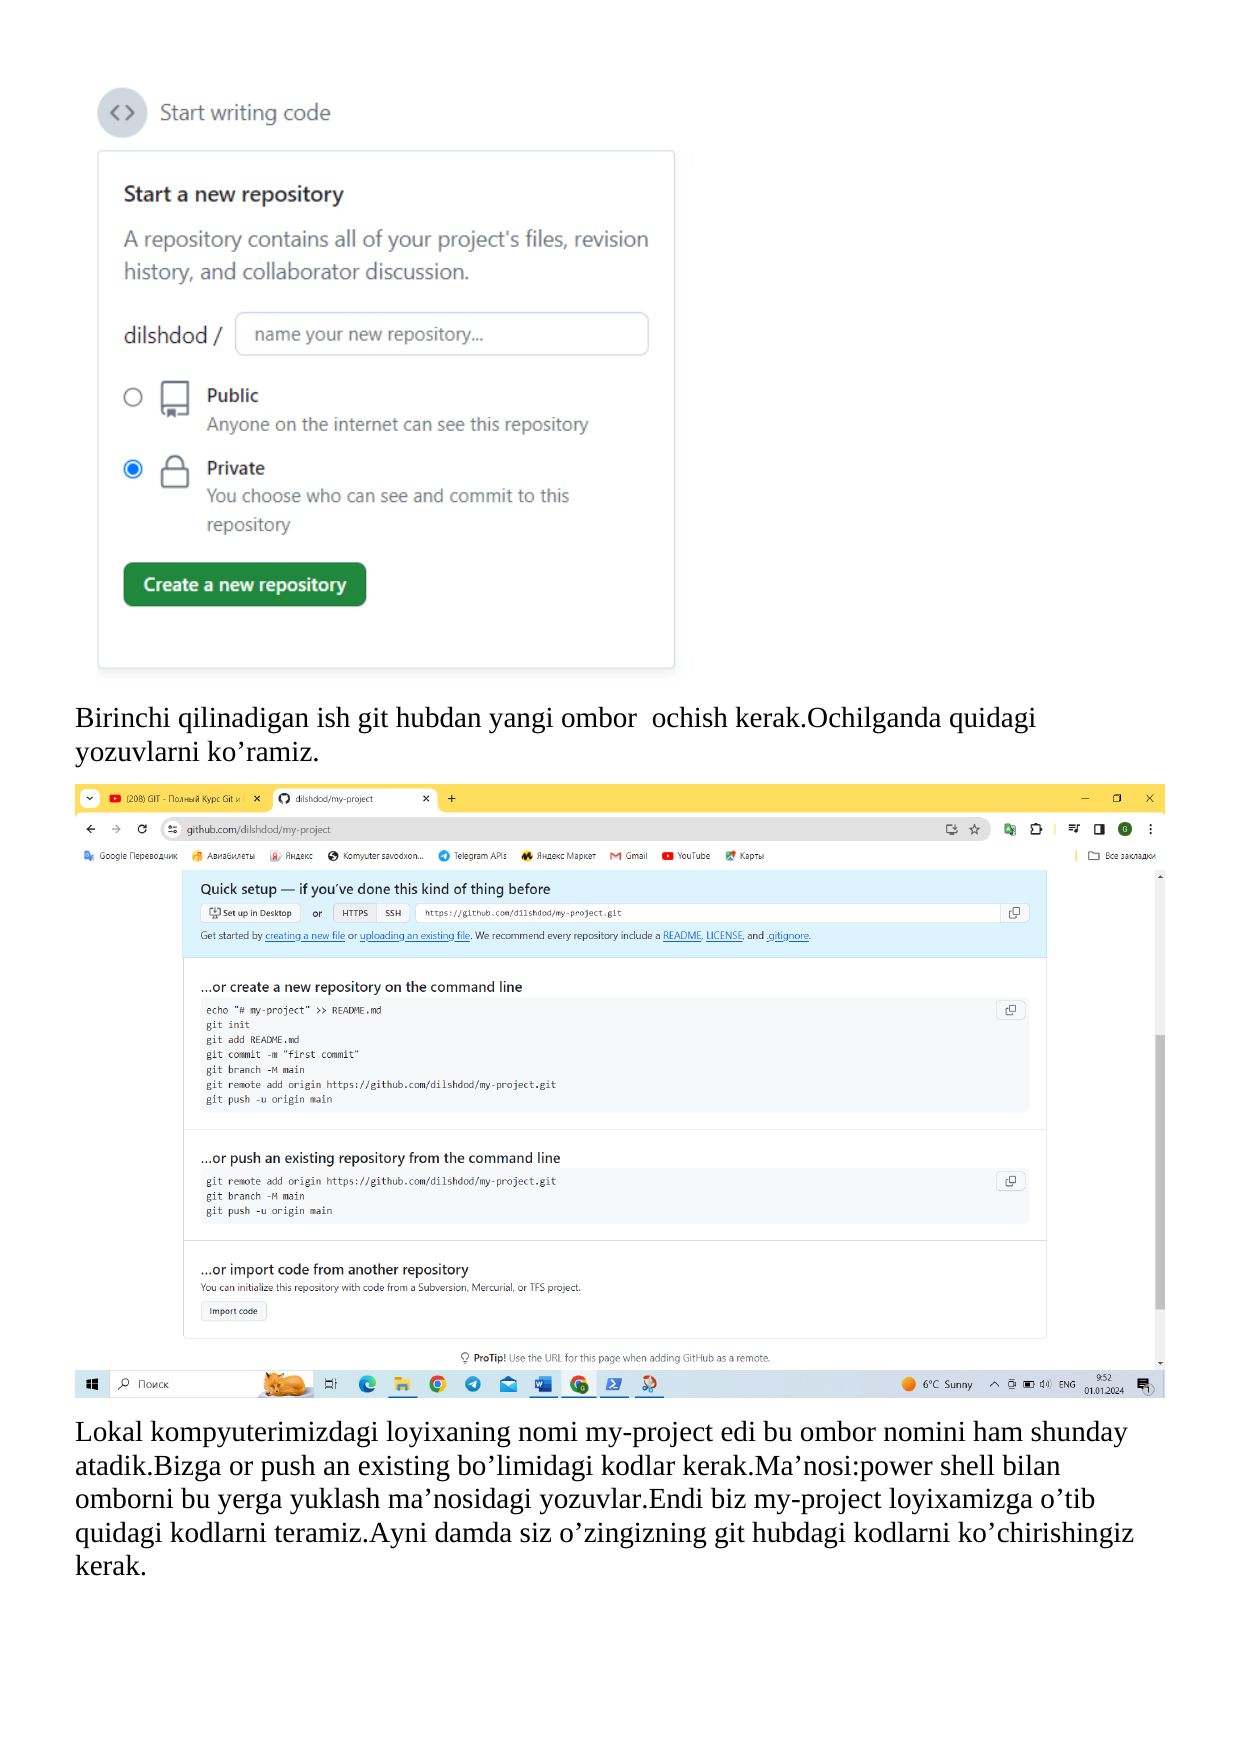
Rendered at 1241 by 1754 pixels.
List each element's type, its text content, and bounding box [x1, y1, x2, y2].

text Lokal kompyuterimizdagi loyixaning nomi my-project edi bu ombor nomini ham shunday atadik.Bizga or push an existing bo’limidagi kodlar kerak.Ma’nosi:power shell bilan omborni bu yerga yuklash ma’nosidagi yozuvlar.Endi biz my-project loyixamizga o’tib quidagi kodlarni teramiz.Ayni damda siz o’zingizning git hubdagi kodlarni ko’chirishingiz kerak. [75, 1414, 1165, 1582]
picture [75, 75, 694, 684]
text Birinchi qilinadigan ish git hubdan yangi ombor ochish kerak.Ochilganda quidagi yozuvlarni ko’ramiz. [75, 700, 1165, 767]
picture [75, 784, 1166, 1398]
